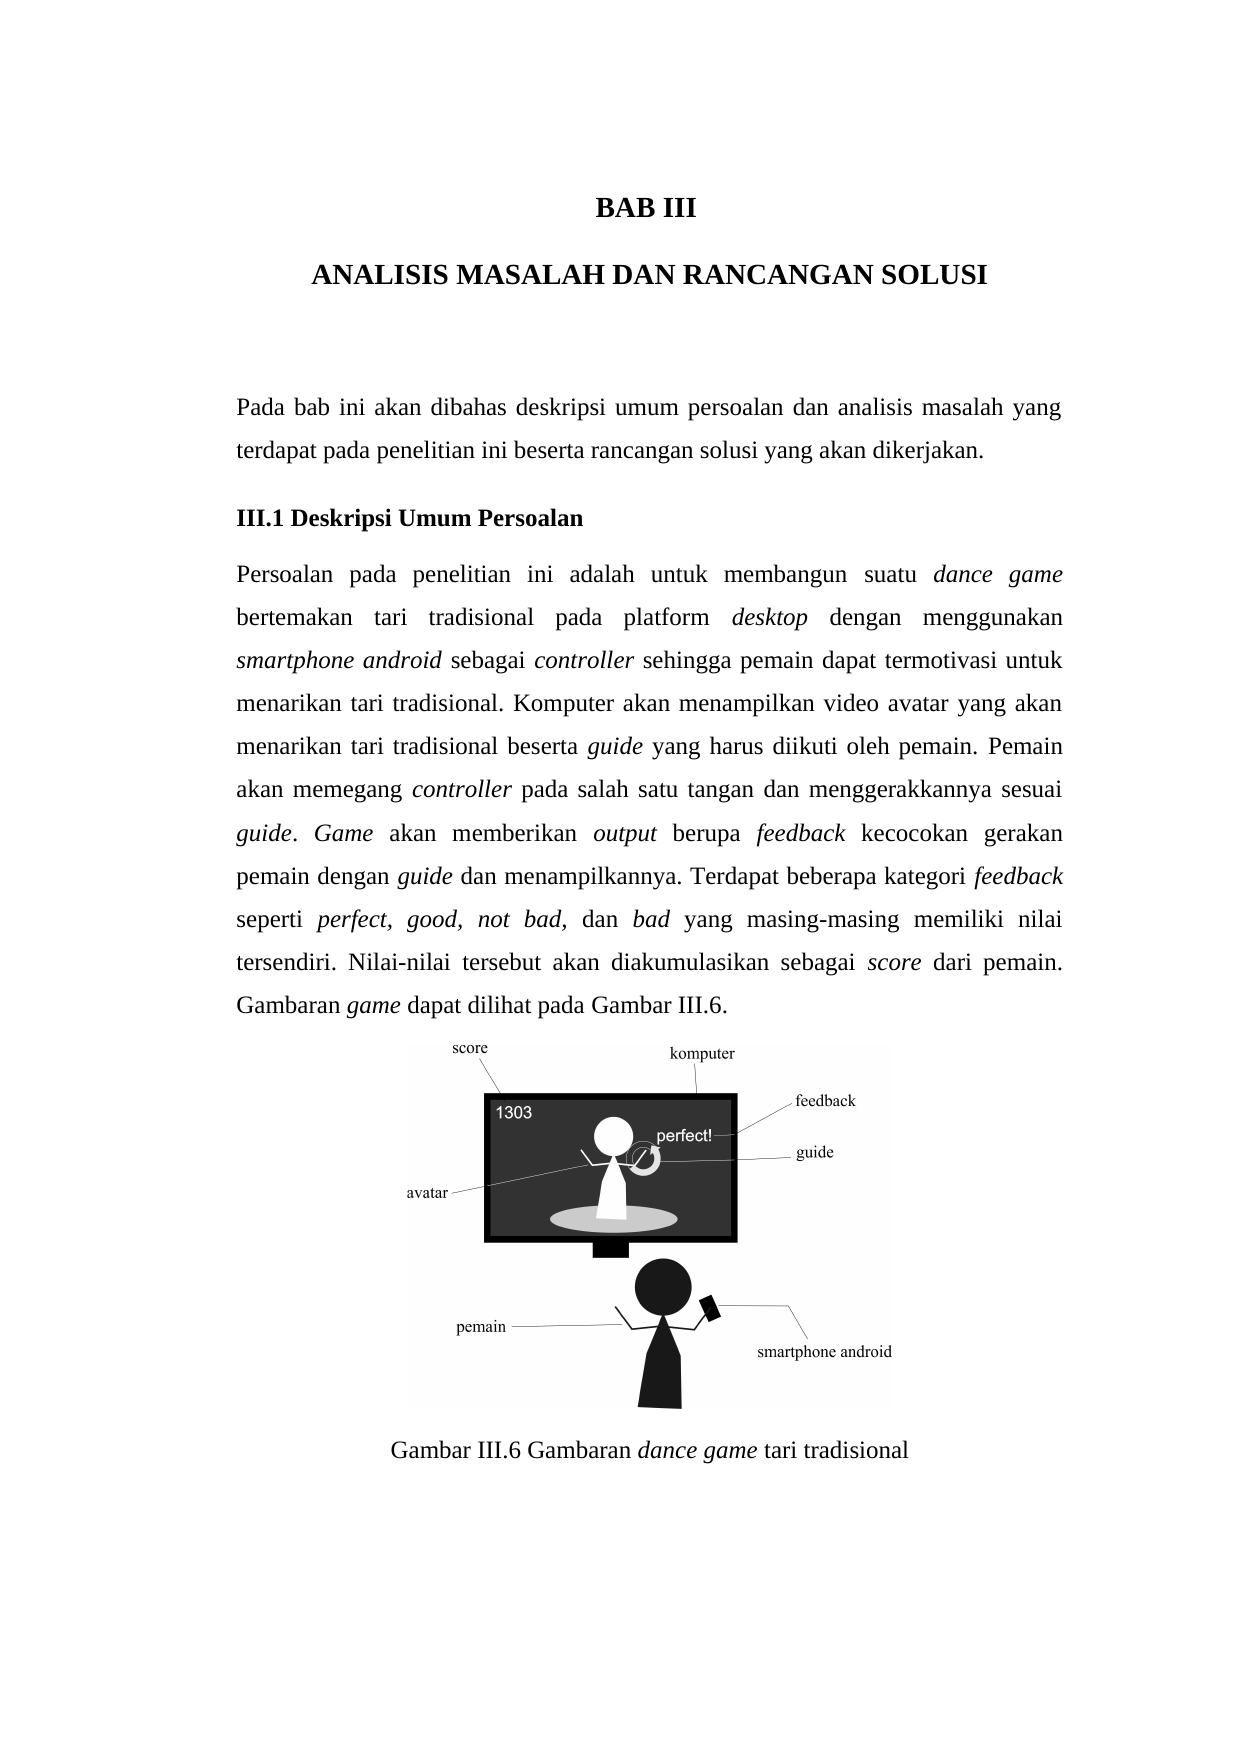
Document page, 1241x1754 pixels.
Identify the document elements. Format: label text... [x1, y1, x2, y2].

subtitle Deskripsi Umum Persoalan [236, 503, 1063, 532]
text Pada bab ini akan dibahas deskripsi umum persoalan dan analisis masalah yang terdapat pada penelitian ini beserta rancangan solusi yang akan dikerjakan. [236, 392, 1063, 464]
picture [407, 1045, 892, 1409]
subtitle ANALISIS MASALAH DAN RANCANGAN SOLUSI [236, 190, 1063, 290]
